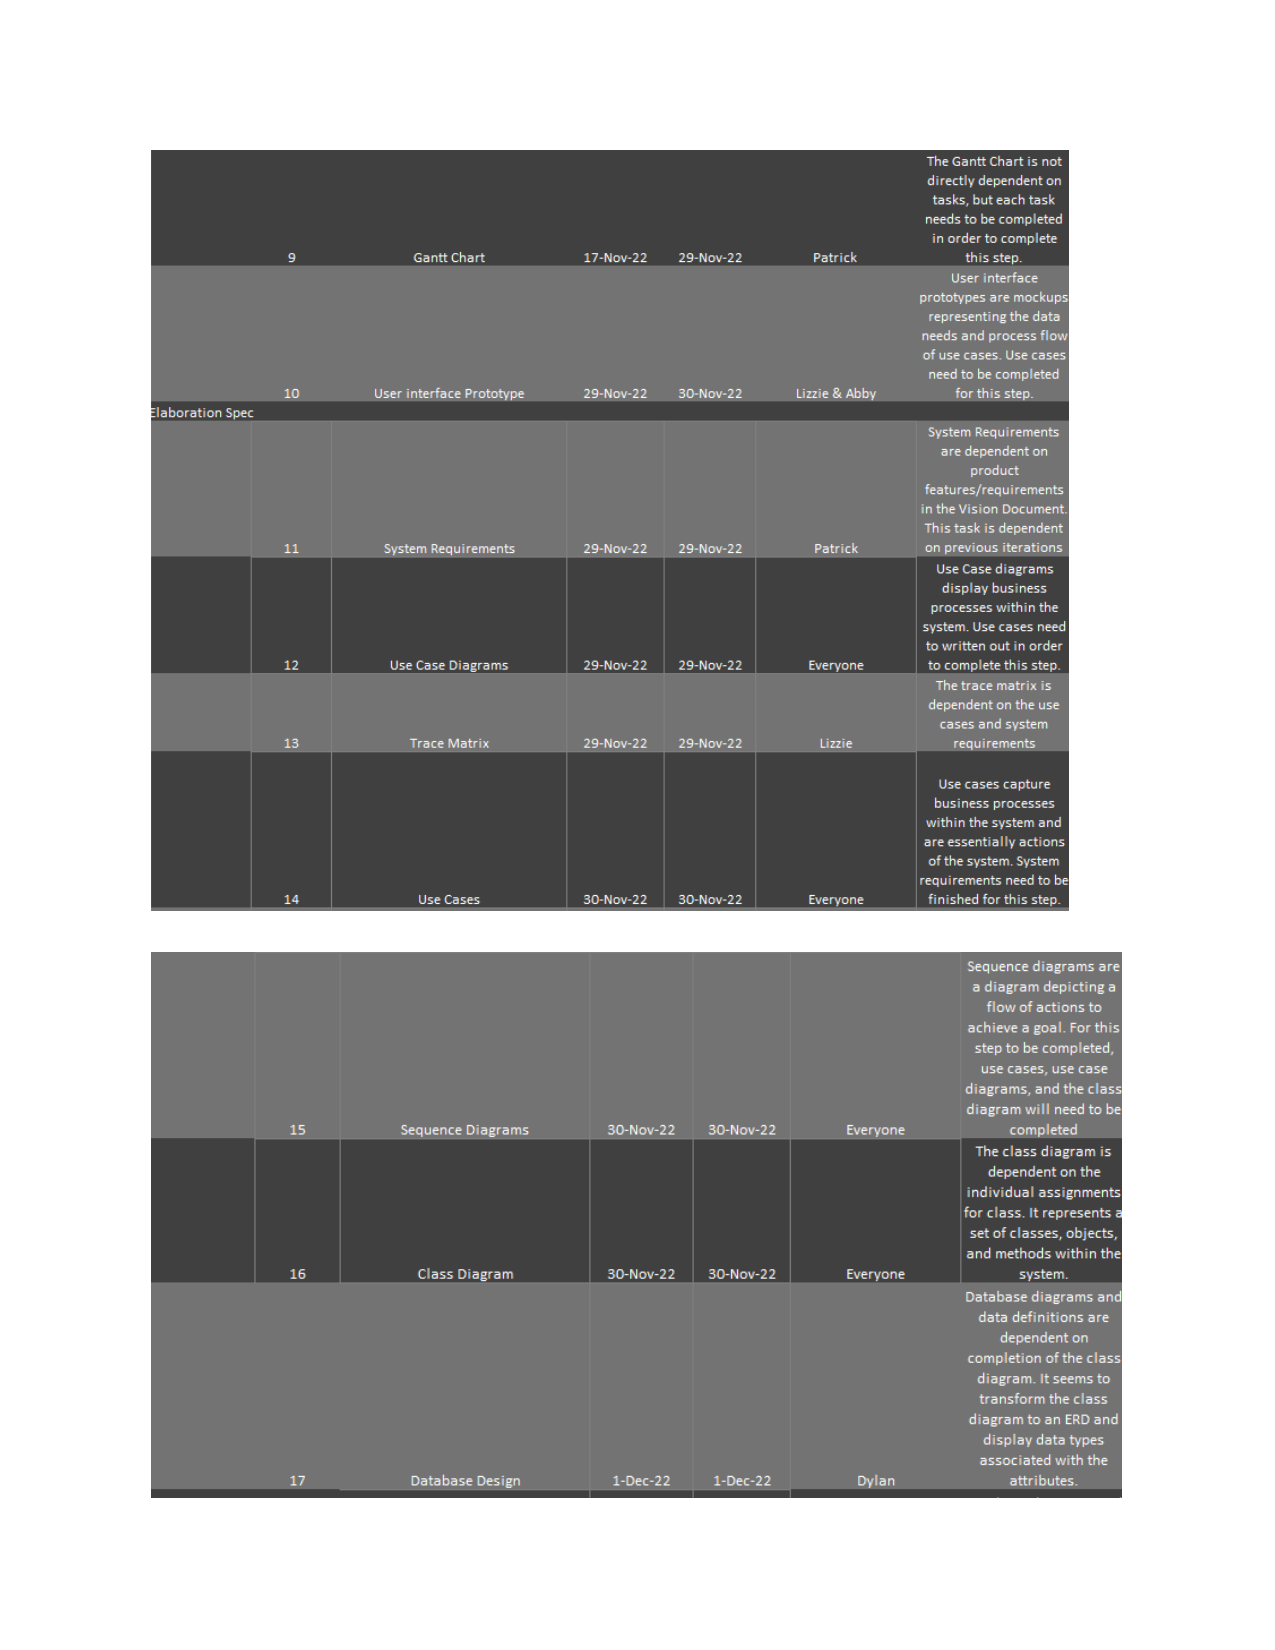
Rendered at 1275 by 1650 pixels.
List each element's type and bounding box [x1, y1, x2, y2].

picture [150, 150, 1068, 909]
picture [150, 952, 1122, 1496]
